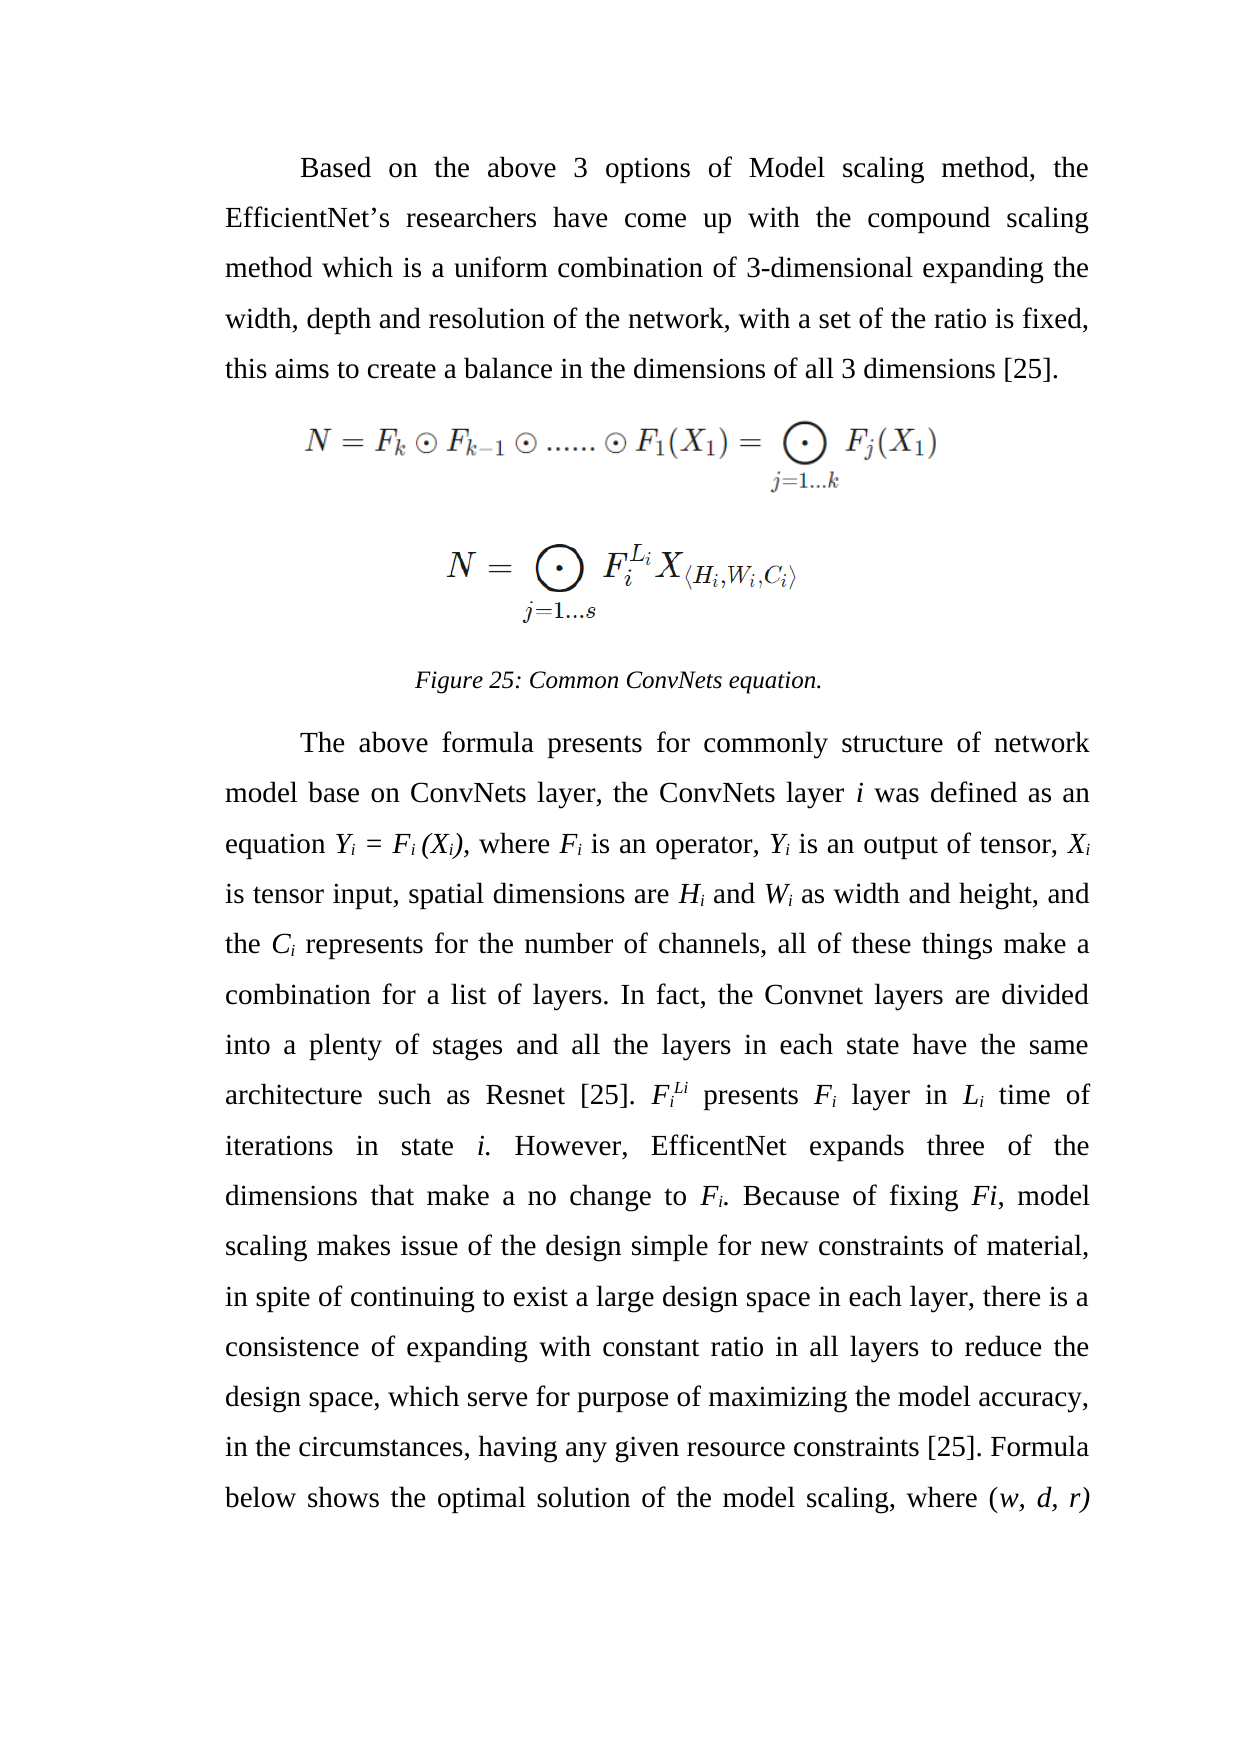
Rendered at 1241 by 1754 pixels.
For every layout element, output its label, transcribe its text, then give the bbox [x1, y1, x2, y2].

picture [298, 418, 942, 497]
text Based on the above 3 options of Model scaling method, the EfficientNet’s researchers have come up with the compound scaling method which is a uniform combination of 3-dimensional expanding the width, depth and resolution of the network, with a set of the ratio is fixed, this aims to create a balance in the dimensions of all 3 dimensions [25]. [225, 150, 1090, 385]
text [225, 725, 1090, 1513]
picture [431, 527, 809, 635]
text Figure 25: Common ConvNets equation. [300, 665, 937, 694]
